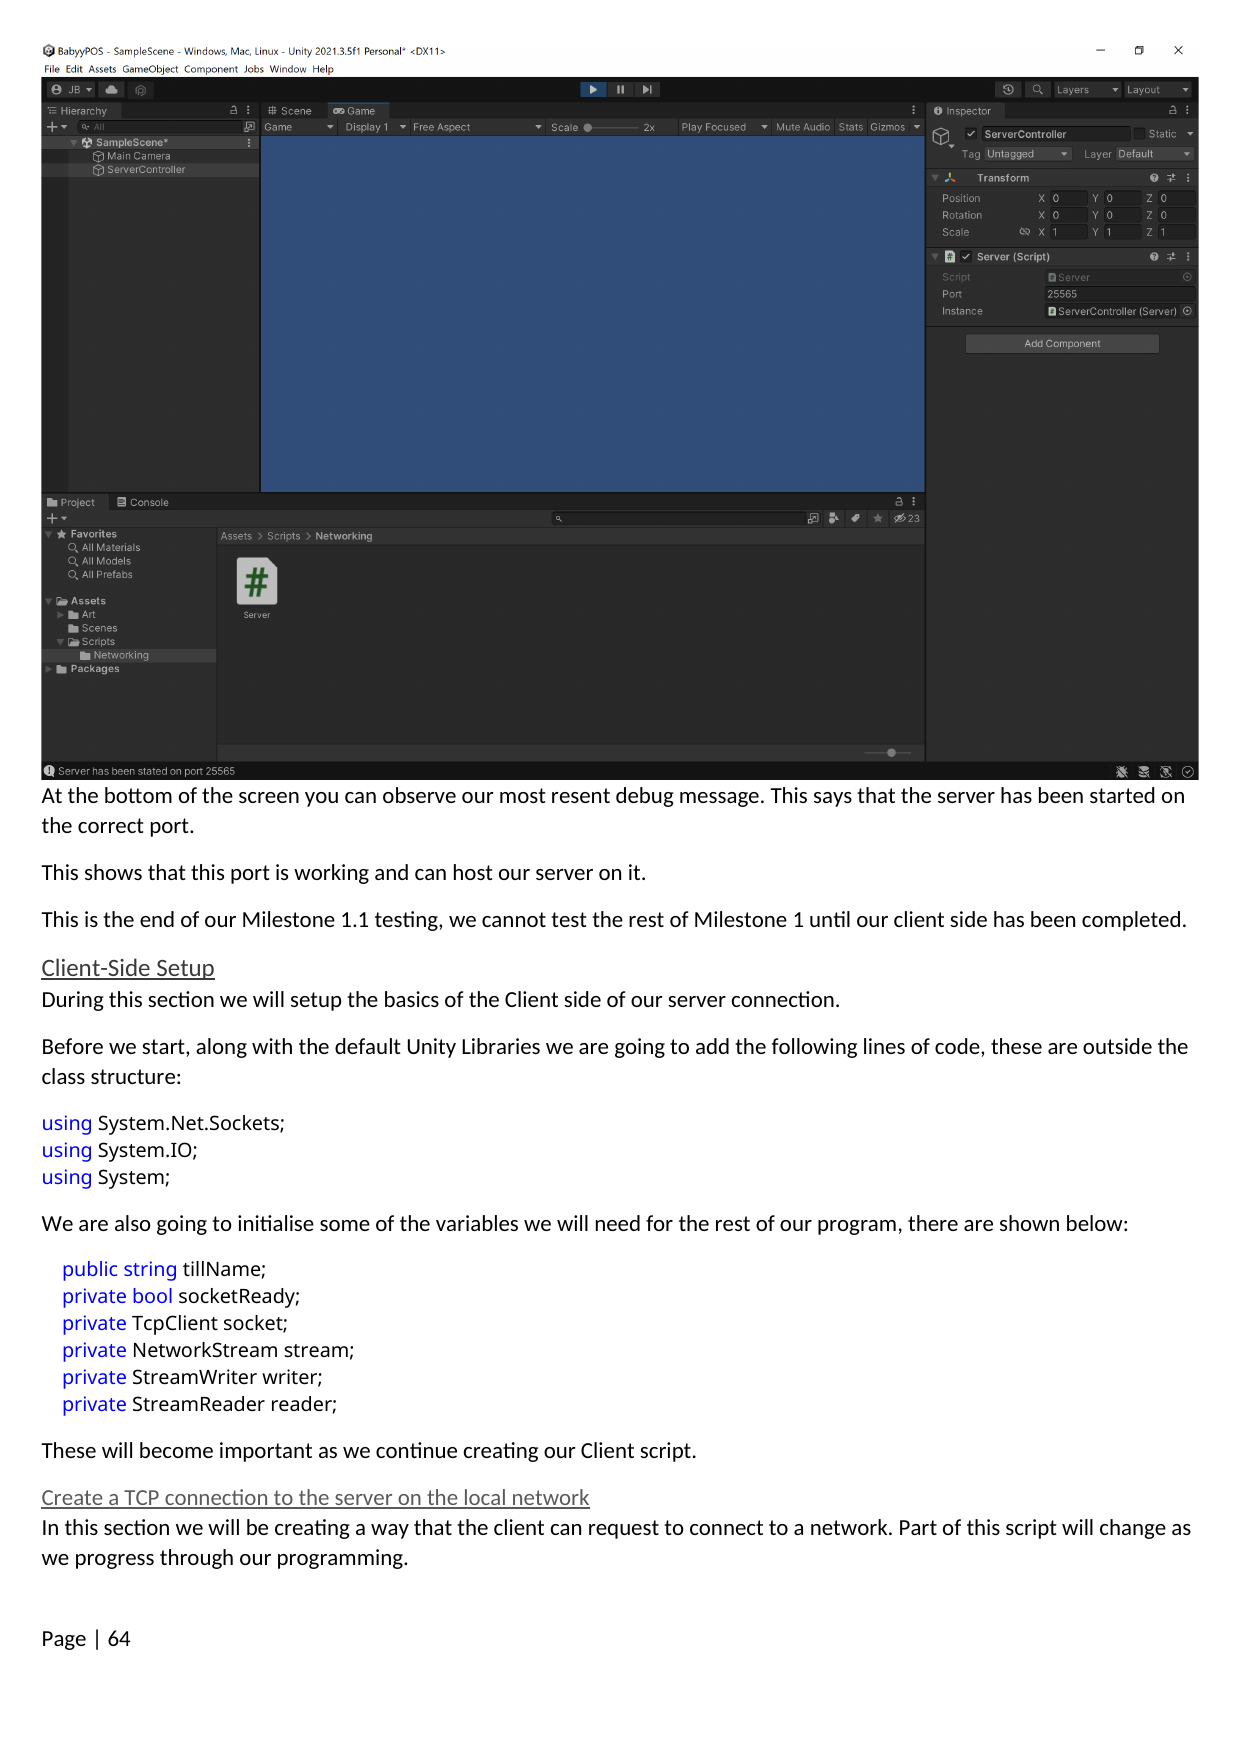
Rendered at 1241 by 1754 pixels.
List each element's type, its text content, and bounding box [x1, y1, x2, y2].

text public string tillName; [41, 1256, 1199, 1283]
text Before we start, along with the default Unity Libraries we are going to add the following lines of code, these are outside the class structure: [41, 1032, 1199, 1090]
text private TcpClient socket; [41, 1309, 1199, 1337]
text We are also going to initialise some of the variables we will need for the rest of our program, there are shown below: [41, 1209, 1199, 1237]
text private NetworkStream stream; [41, 1337, 1199, 1363]
text This is the end of our Milestone 1.1 testing, we cannot test the rest of Milestone 1 until our client side has been completed. [41, 905, 1199, 933]
text private StreamReader reader; [41, 1391, 1199, 1417]
text using System; [41, 1163, 1199, 1190]
subtitle Create a TCP connection to the server on the local network [41, 1483, 1199, 1511]
text At the bottom of the screen you can observe our most resent debug message. This says that the server has been started on the correct port. [41, 780, 1199, 839]
subtitle Client-Side Setup [41, 952, 1199, 983]
text This shows that this port is working and can host our server on it. [41, 858, 1199, 886]
text These will become important as we continue creating our Client script. [41, 1436, 1199, 1464]
text private StreamWriter writer; [41, 1363, 1199, 1391]
text using System.Net.Sockets; [41, 1109, 1199, 1136]
text In this section we will be creating a way that the client can request to connect to a network. Part of this script will change as we progress through our programming. [41, 1513, 1199, 1572]
text using System.IO; [41, 1136, 1199, 1163]
picture [41, 41, 1199, 780]
text During this section we will setup the basics of the Client side of our server connection. [41, 985, 1199, 1013]
text private bool socketReady; [41, 1283, 1199, 1309]
